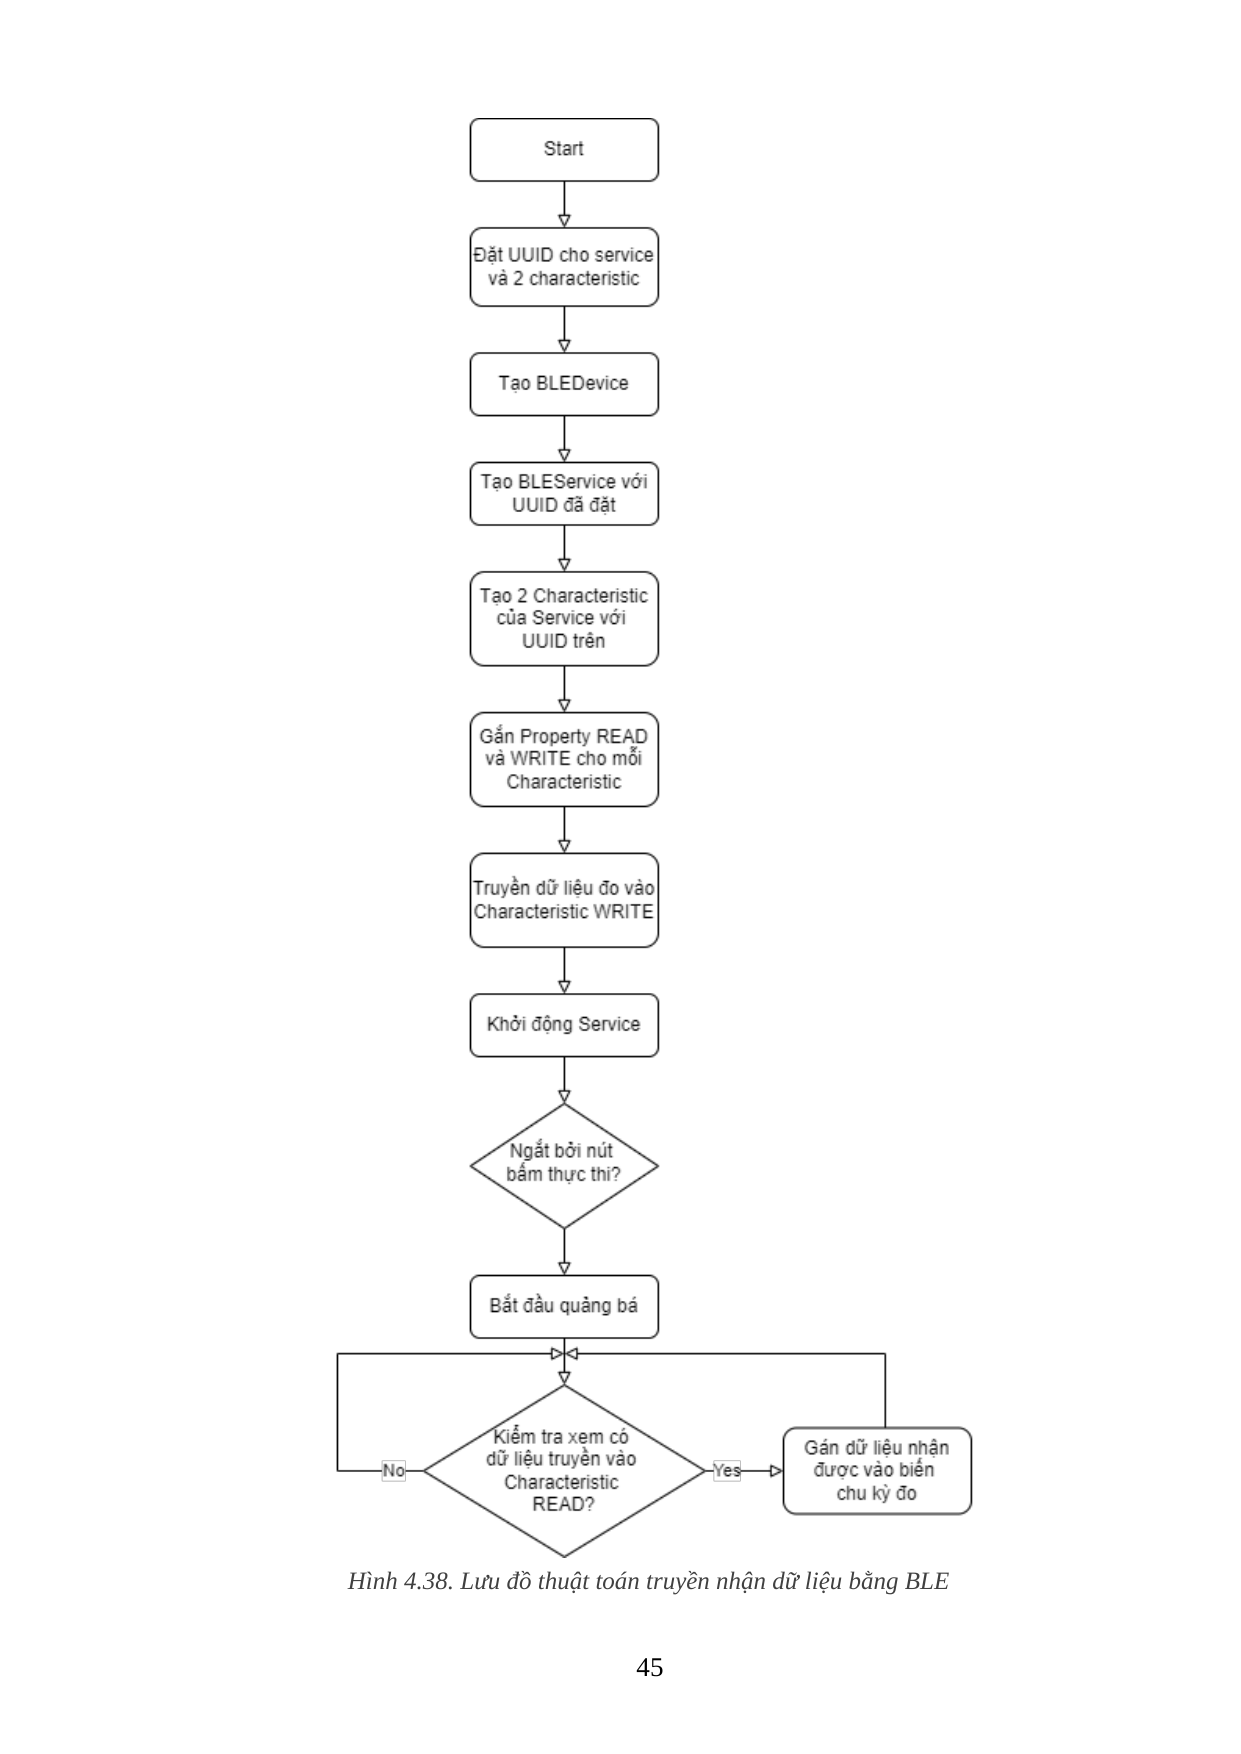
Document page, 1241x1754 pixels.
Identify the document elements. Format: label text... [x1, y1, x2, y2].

picture [326, 118, 974, 1558]
